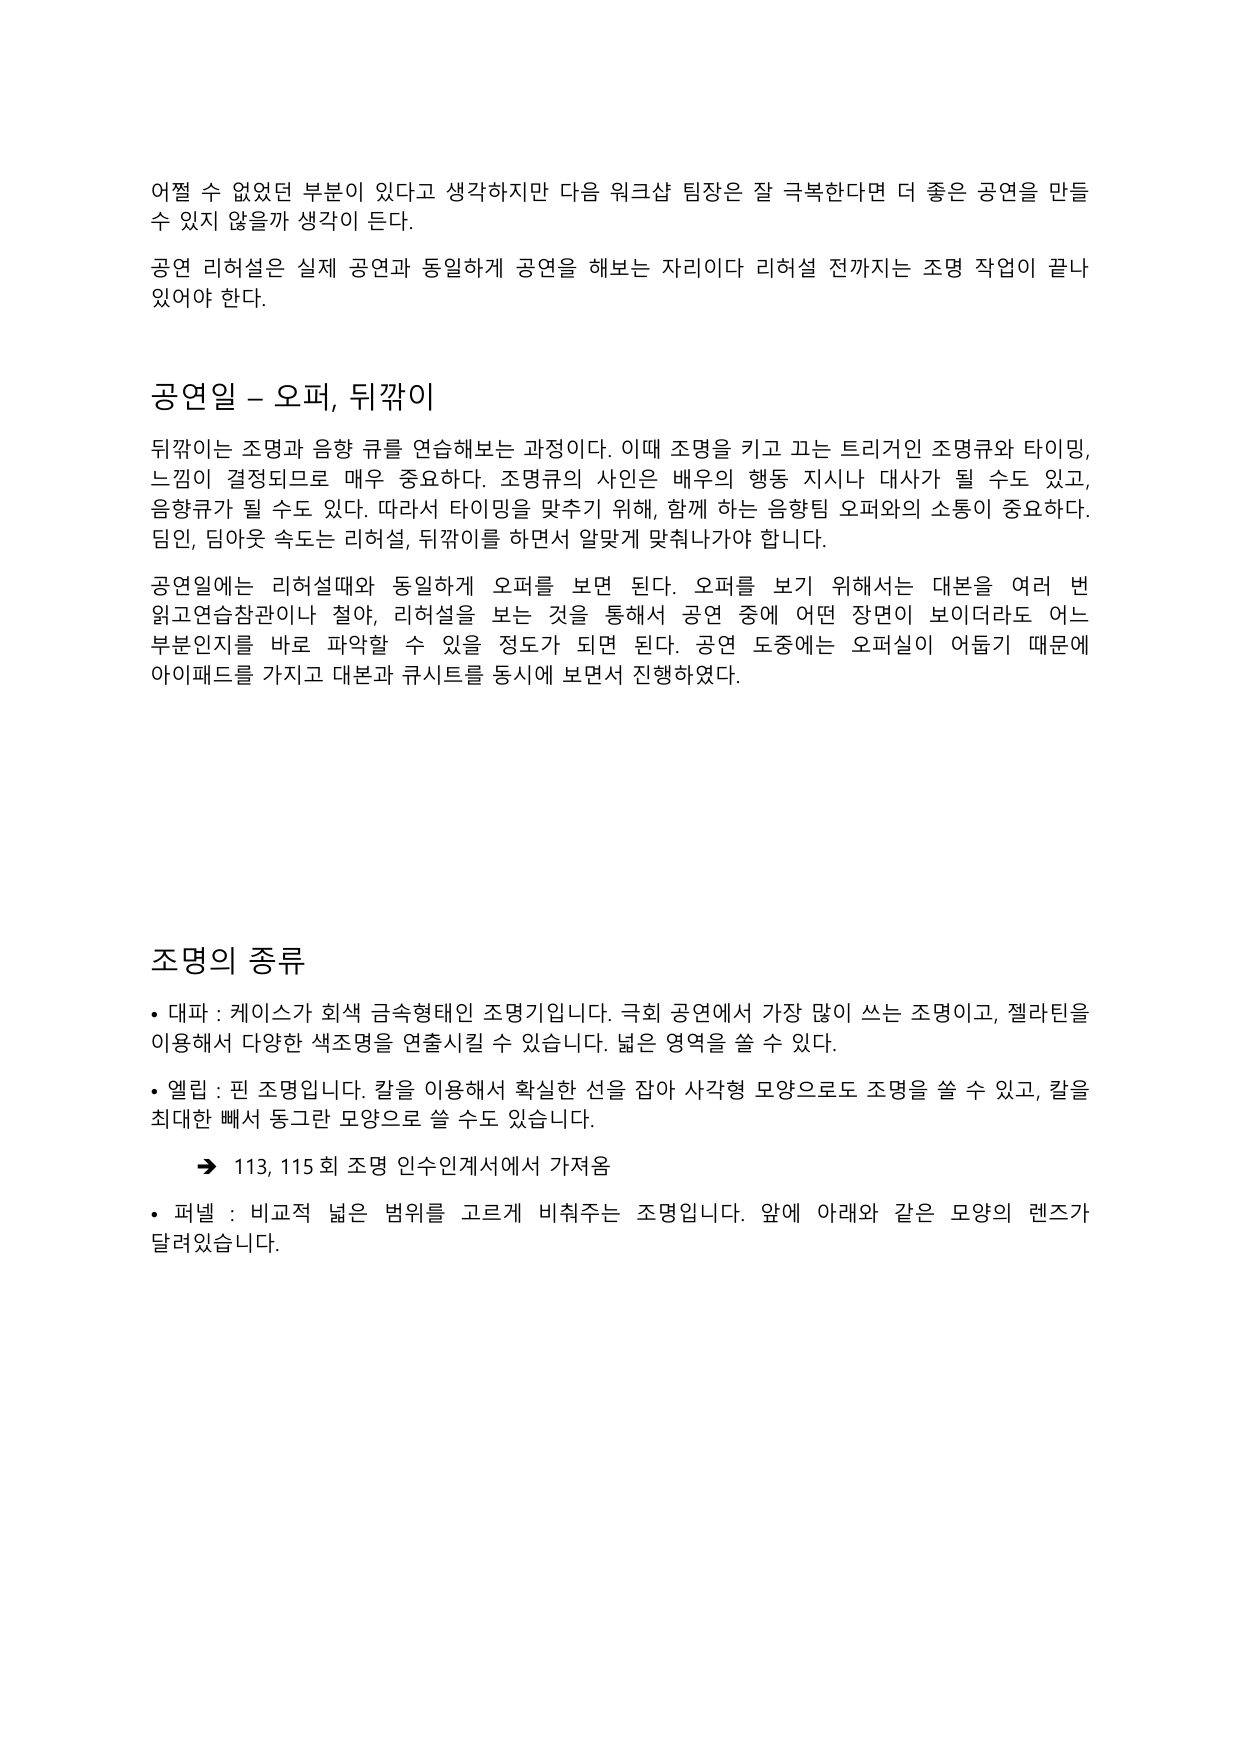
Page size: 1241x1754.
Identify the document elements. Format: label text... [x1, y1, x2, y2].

text • 엘립 : 핀 조명입니다. 칼을 이용해서 확실한 선을 잡아 사각형 모양으로도 조명을 쏠 수 있고, 칼을 최대한 빼서 동그란 모양으로 쓸 수도 있습니다. [150, 1075, 1090, 1133]
text • 대파 : 케이스가 회색 금속형태인 조명기입니다. 극회 공연에서 가장 많이 쓰는 조명이고, 젤라틴을 이용해서 다양한 색조명을 연출시킬 수 있습니다. 넓은 영역을 쏠 수 있다. [150, 999, 1090, 1056]
list 113, 115회 조명 인수인계서에서 가져옴 [196, 1152, 1090, 1179]
subtitle 공연일 – 오퍼, 뒤깎이 [150, 377, 1090, 415]
subtitle 조명의 종류 [150, 940, 1090, 979]
text • 퍼넬 : 비교적 넓은 범위를 고르게 비춰주는 조명입니다. 앞에 아래와 같은 모양의 렌즈가 달려있습니다. [150, 1198, 1090, 1256]
text 공연일에는 리허설때와 동일하게 오퍼를 보면 된다. 오퍼를 보기 위해서는 대본을 여러 번 읽고연습참관이나 철야, 리허설을 보는 것을 통해서 공연 중에 어떤 장면이 보이더라도 어느 부분인지를 바로 파악할 수 있을 정도가 되면 된다. 공연 도중에는 오퍼실이 어둡기 때문에 아이패드를 가지고 대본과 큐시트를 동시에 보면서 진행하였다. [150, 571, 1090, 689]
text 공연 리허설은 실제 공연과 동일하게 공연을 해보는 자리이다 리허설 전까지는 조명 작업이 끝나 있어야 한다. [150, 254, 1090, 311]
text 뒤깎이는 조명과 음향 큐를 연습해보는 과정이다. 이때 조명을 키고 끄는 트리거인 조명큐와 타이밍, 느낌이 결정되므로 매우 중요하다. 조명큐의 사인은 배우의 행동 지시나 대사가 될 수도 있고, 음향큐가 될 수도 있다. 따라서 타이밍을 맞추기 위해, 함께 하는 음향팀 오퍼와의 소통이 중요하다. 딤인, 딤아웃 속도는 리허설, 뒤깎이를 하면서 알맞게 맞춰나가야 합니다. [150, 435, 1090, 552]
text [150, 177, 1090, 235]
